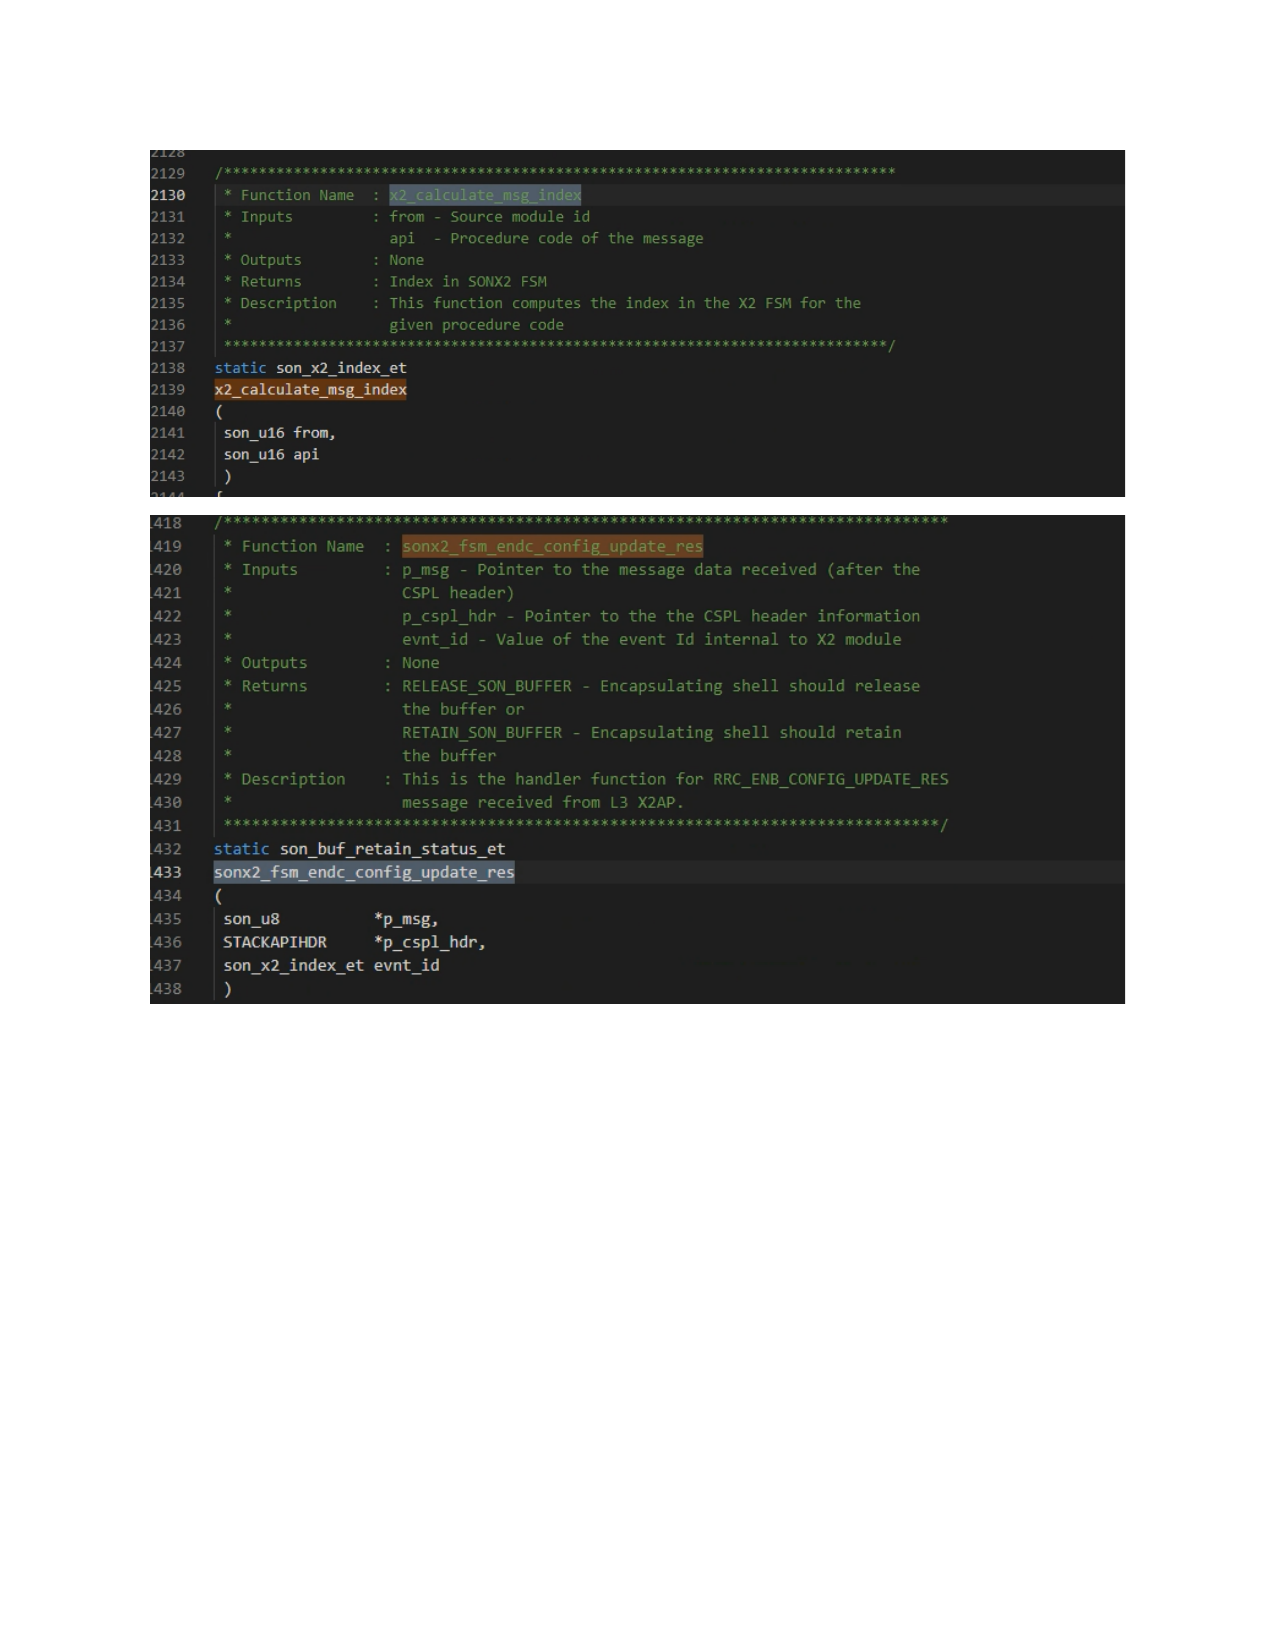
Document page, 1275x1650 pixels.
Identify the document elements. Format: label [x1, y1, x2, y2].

picture [150, 515, 1125, 1004]
picture [150, 150, 1125, 497]
